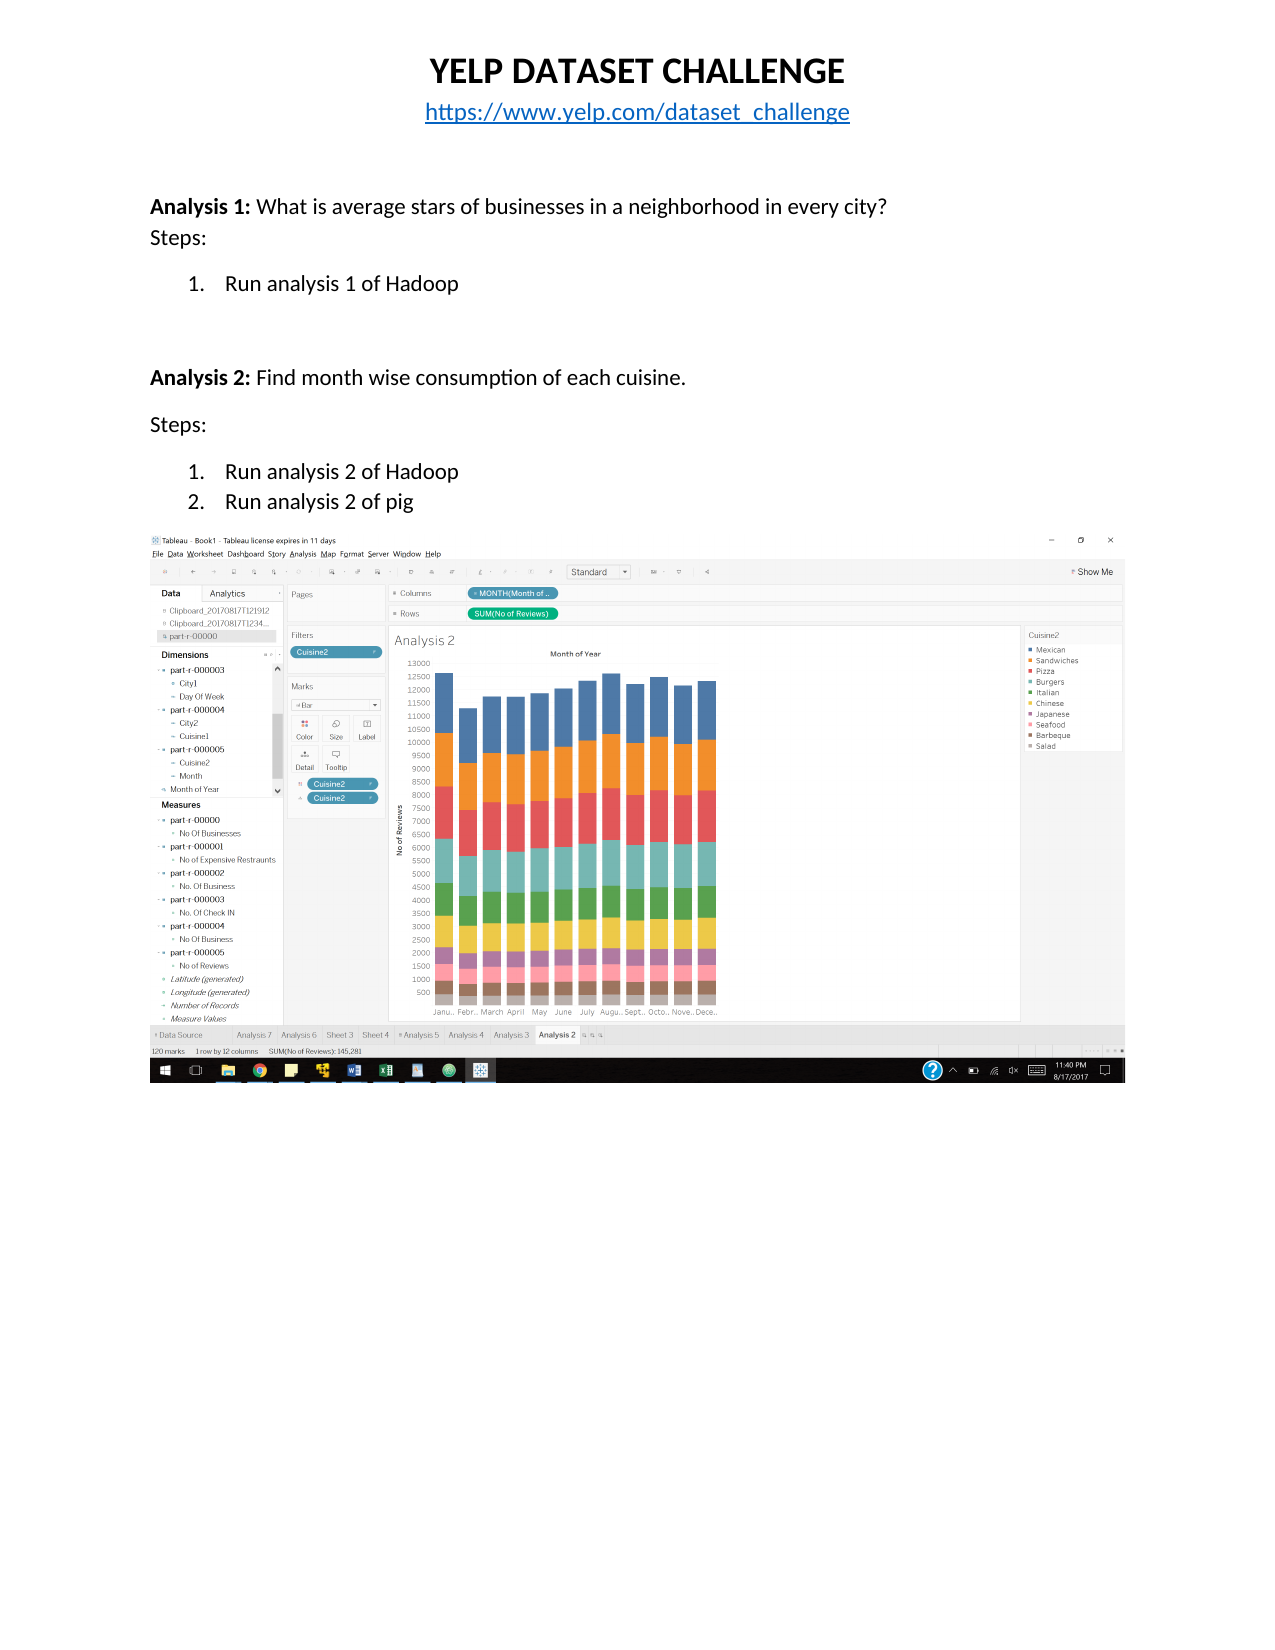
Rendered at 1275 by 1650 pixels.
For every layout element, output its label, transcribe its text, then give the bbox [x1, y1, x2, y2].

text https://www.yelp.com/dataset_challenge [150, 96, 1125, 127]
text Steps: [150, 223, 1125, 251]
list Run analysis 2 of Hadoop [187, 457, 1125, 485]
text Analysis 2: Find month wise consumption of each cuisine. [150, 363, 1125, 391]
text YELP DATASET CHALLENGE [150, 47, 1125, 93]
picture [150, 534, 1125, 1083]
list Run analysis 2 of pig [187, 487, 1125, 515]
text Analysis 1: What is average stars of businesses in a neighborhood in every city? [150, 192, 1125, 220]
text Steps: [150, 410, 1125, 438]
list Run analysis 1 of Hadoop [187, 269, 1125, 297]
